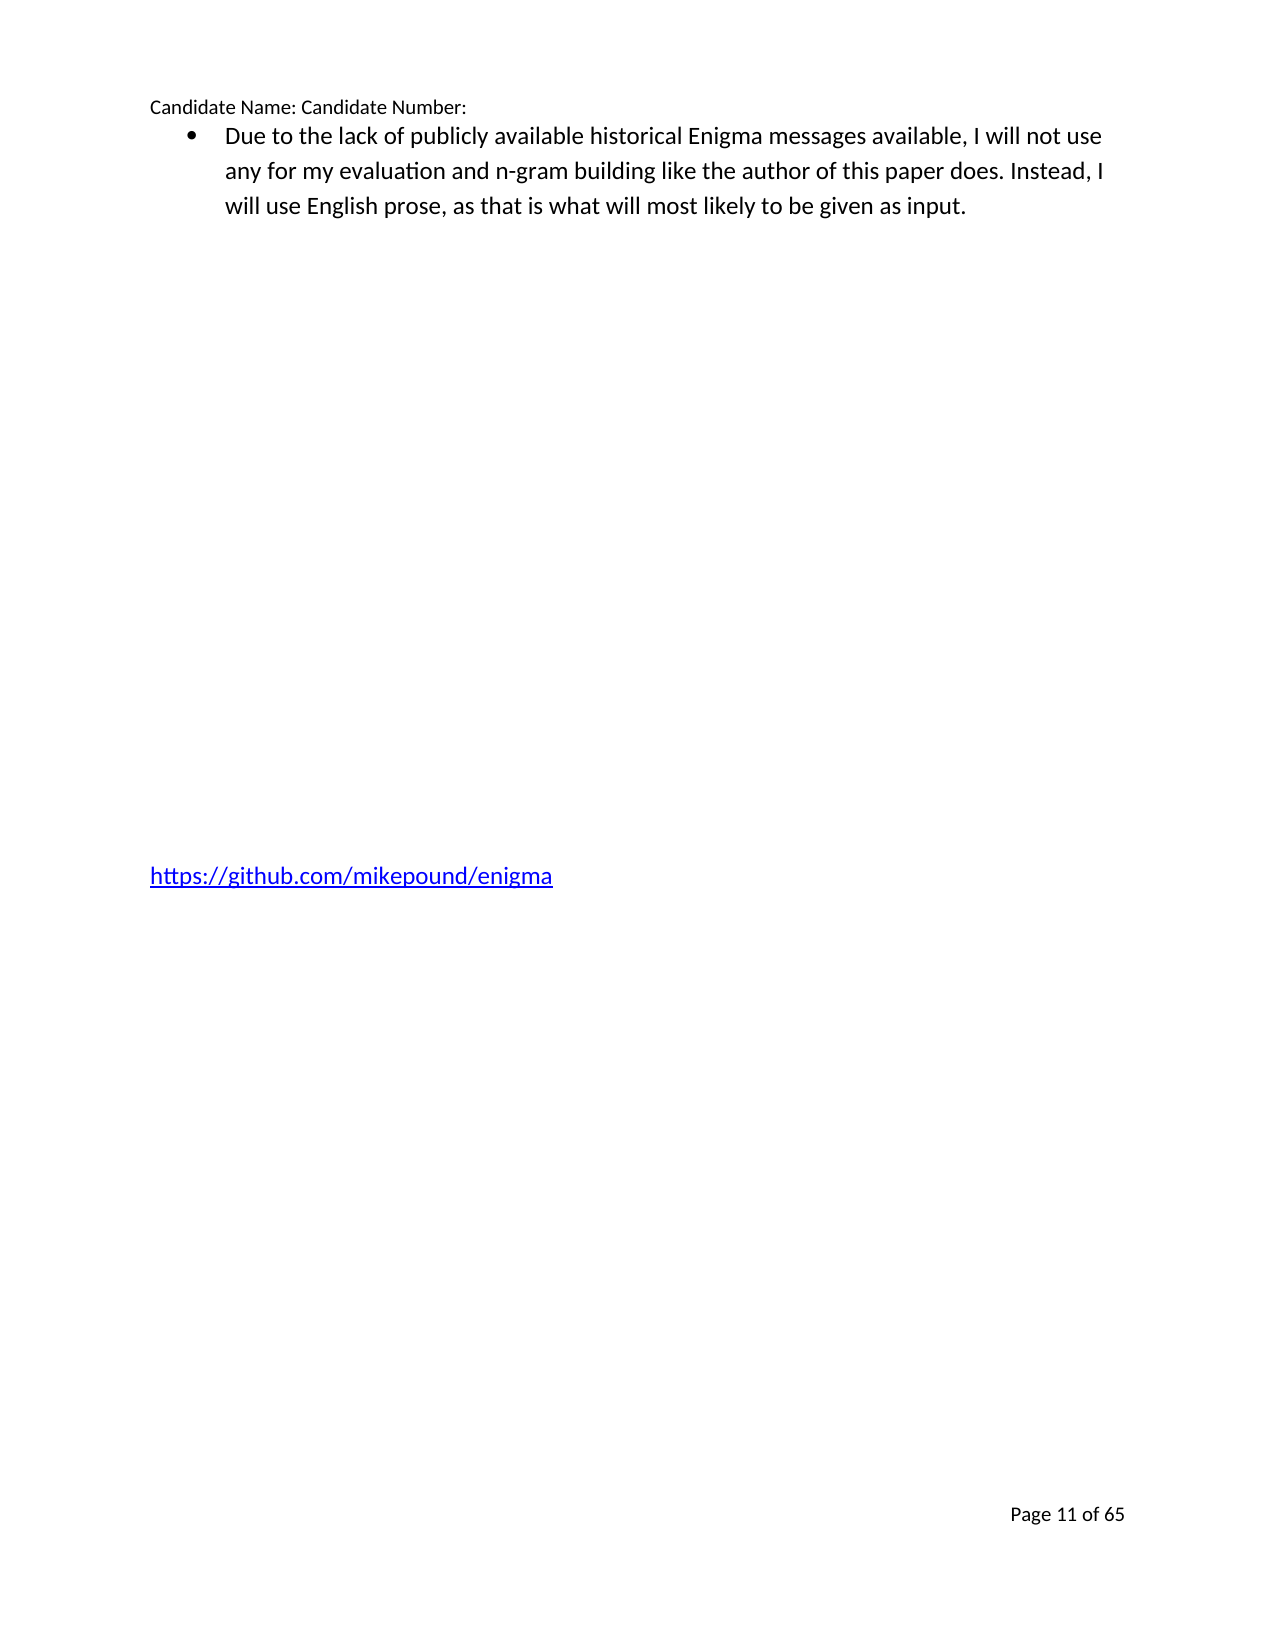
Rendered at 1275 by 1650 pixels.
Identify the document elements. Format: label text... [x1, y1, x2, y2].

text https://github.com/mikepound/enigma [150, 860, 1125, 891]
list Due to the lack of publicly available historical Enigma messages available, I will not use any for my evaluation and n-gram building like the author of this paper does. Instead, I will use English prose, as that is what will most likely to be given as input. [187, 120, 1125, 221]
